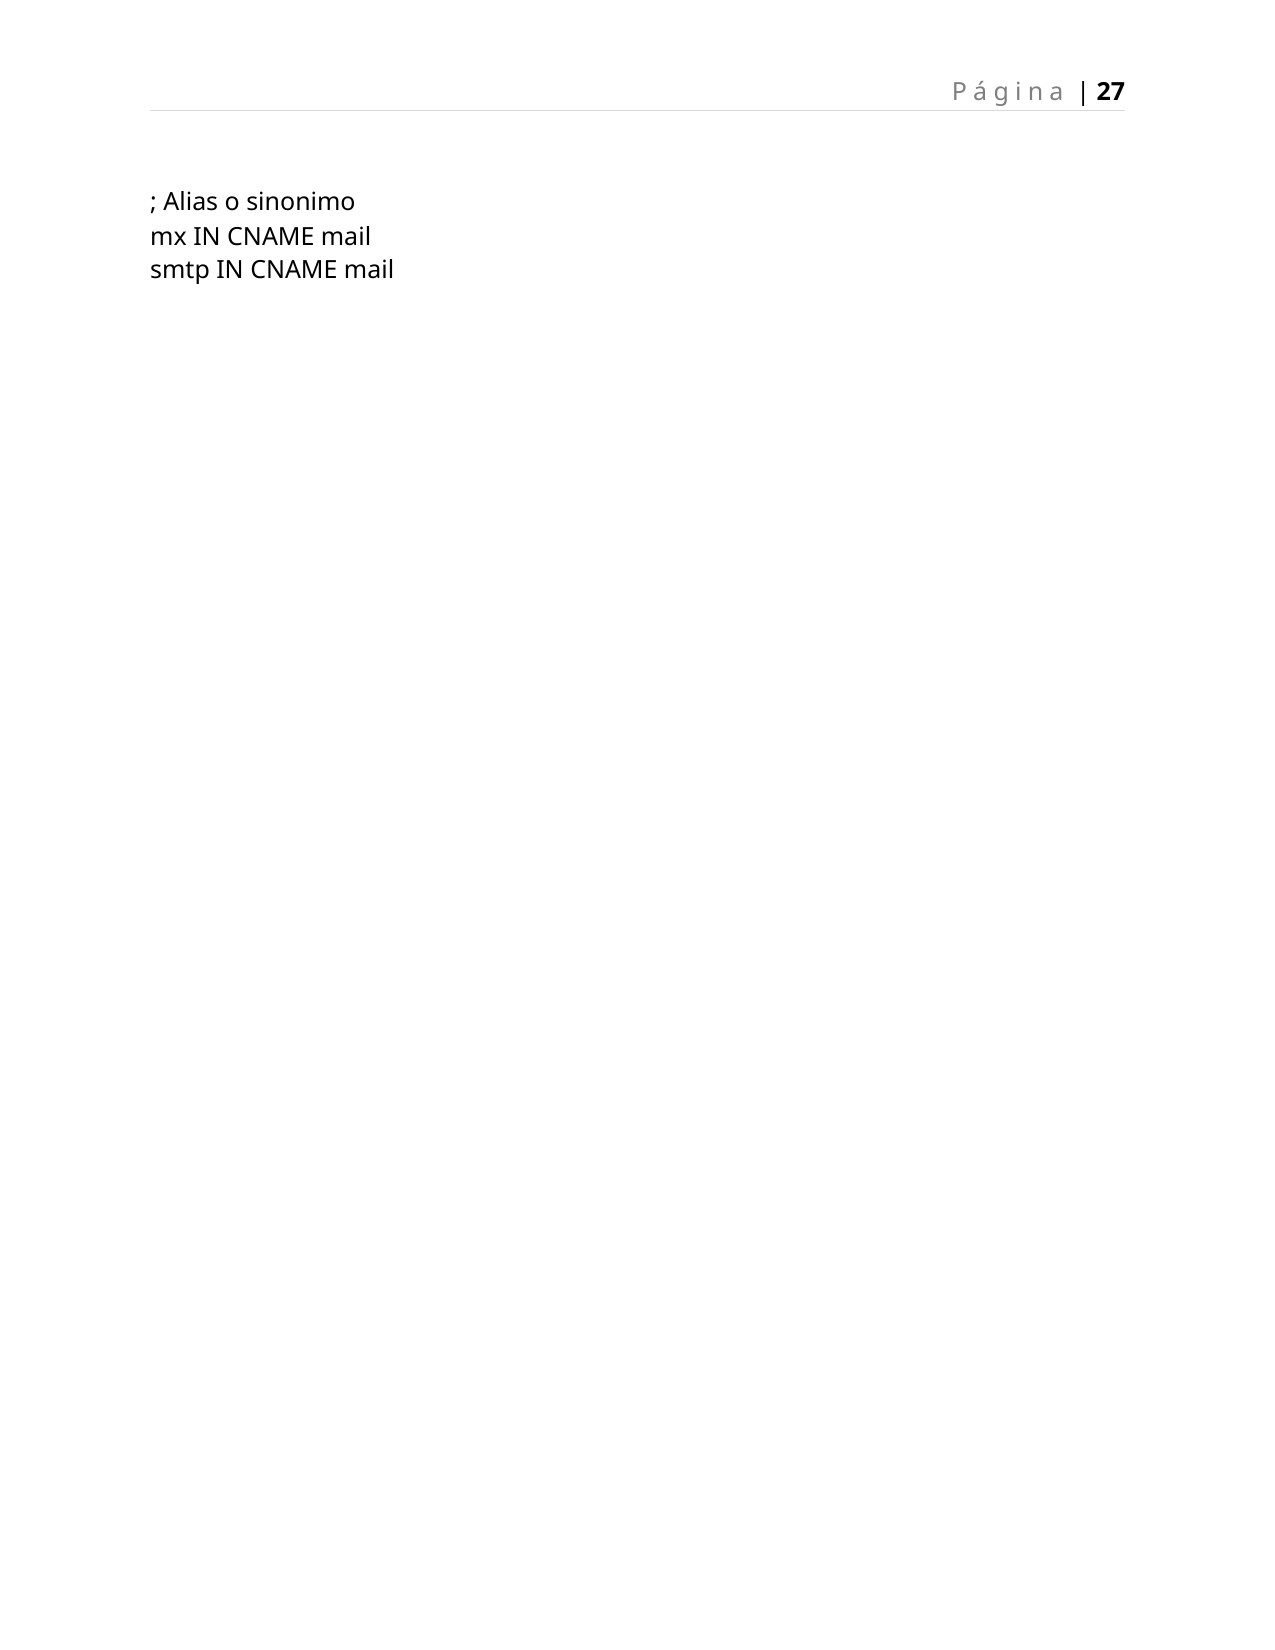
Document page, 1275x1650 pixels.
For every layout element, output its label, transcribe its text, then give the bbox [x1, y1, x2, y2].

text smtp IN CNAME mail [150, 252, 1125, 286]
text ; Alias o sinonimo [150, 184, 1125, 218]
text mx IN CNAME mail [150, 218, 1125, 252]
